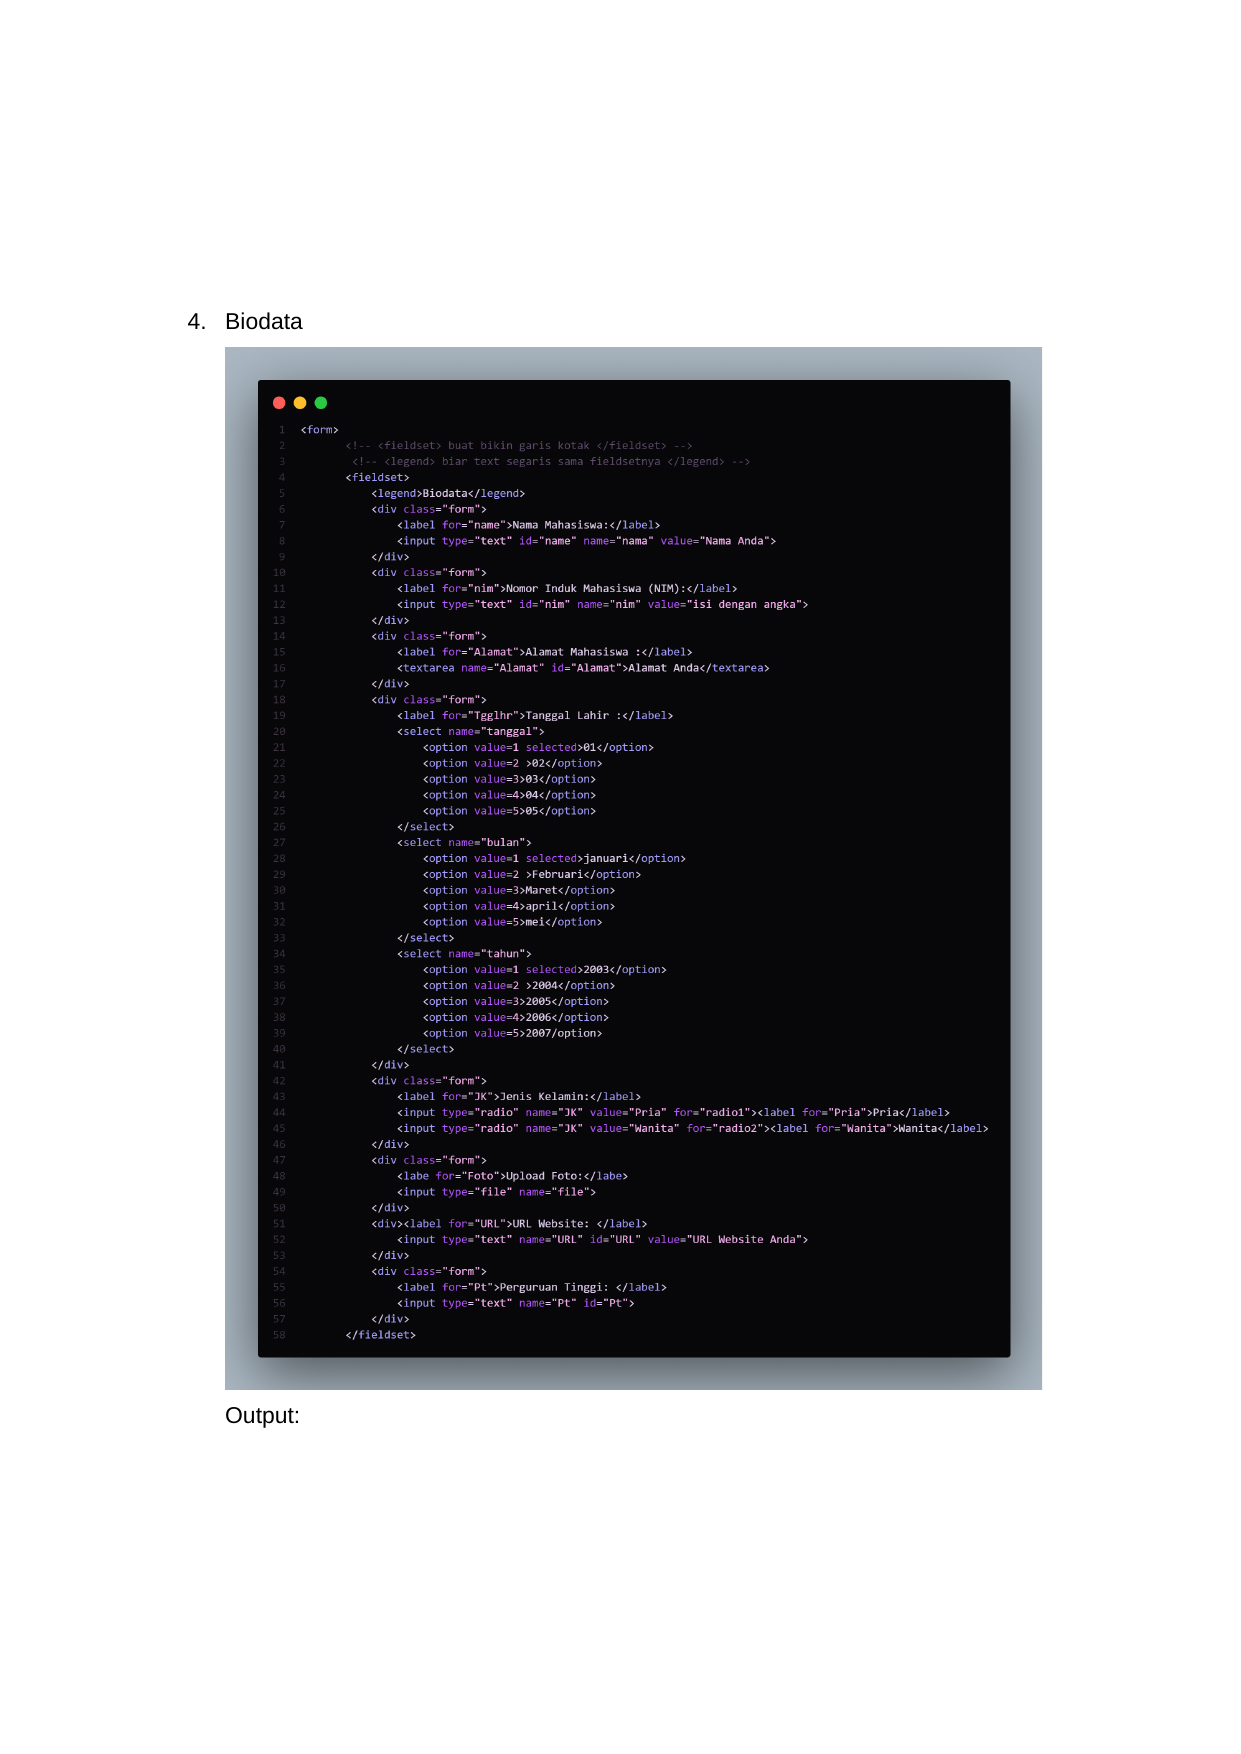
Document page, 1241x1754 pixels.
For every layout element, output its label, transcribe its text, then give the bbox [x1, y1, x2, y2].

list Biodata [187, 308, 1090, 334]
picture [225, 347, 1043, 1390]
